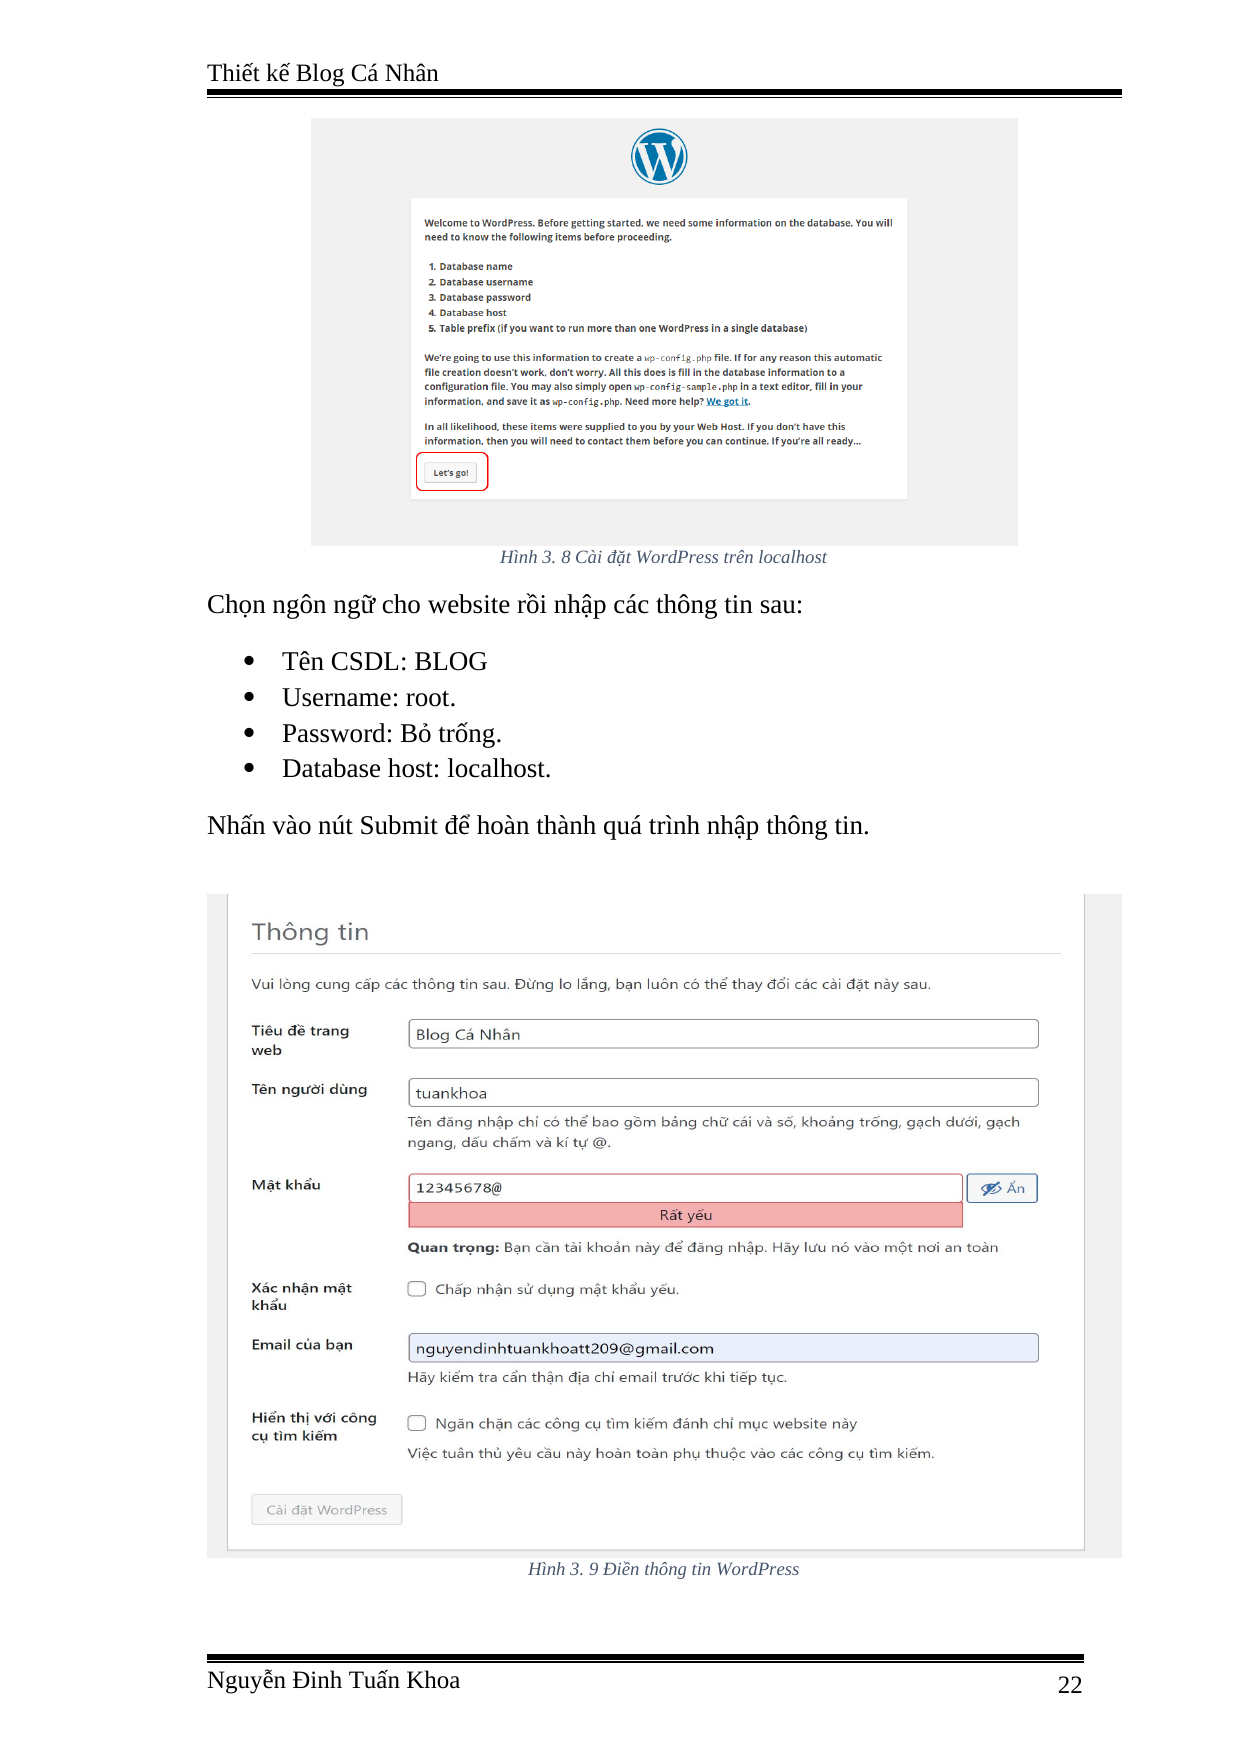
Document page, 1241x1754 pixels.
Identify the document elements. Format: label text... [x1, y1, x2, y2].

text Nhấn vào nút Submit để hoàn thành quá trình nhập thông tin. [207, 809, 1122, 841]
picture [311, 118, 1018, 546]
picture [206, 894, 1123, 1558]
list Username: root. [244, 681, 1122, 712]
list Password: Bỏ trống. [244, 717, 1122, 748]
list Database host: localhost. [244, 753, 1122, 784]
text Hình 3. 9 Điền thông tin WordPress [207, 1558, 1122, 1579]
text Chọn ngôn ngữ cho website rồi nhập các thông tin sau: [207, 588, 1122, 619]
text Hình 3. 8 Cài đặt WordPress trên localhost [207, 546, 1122, 567]
list Tên CSDL: BLOG [244, 645, 1122, 676]
